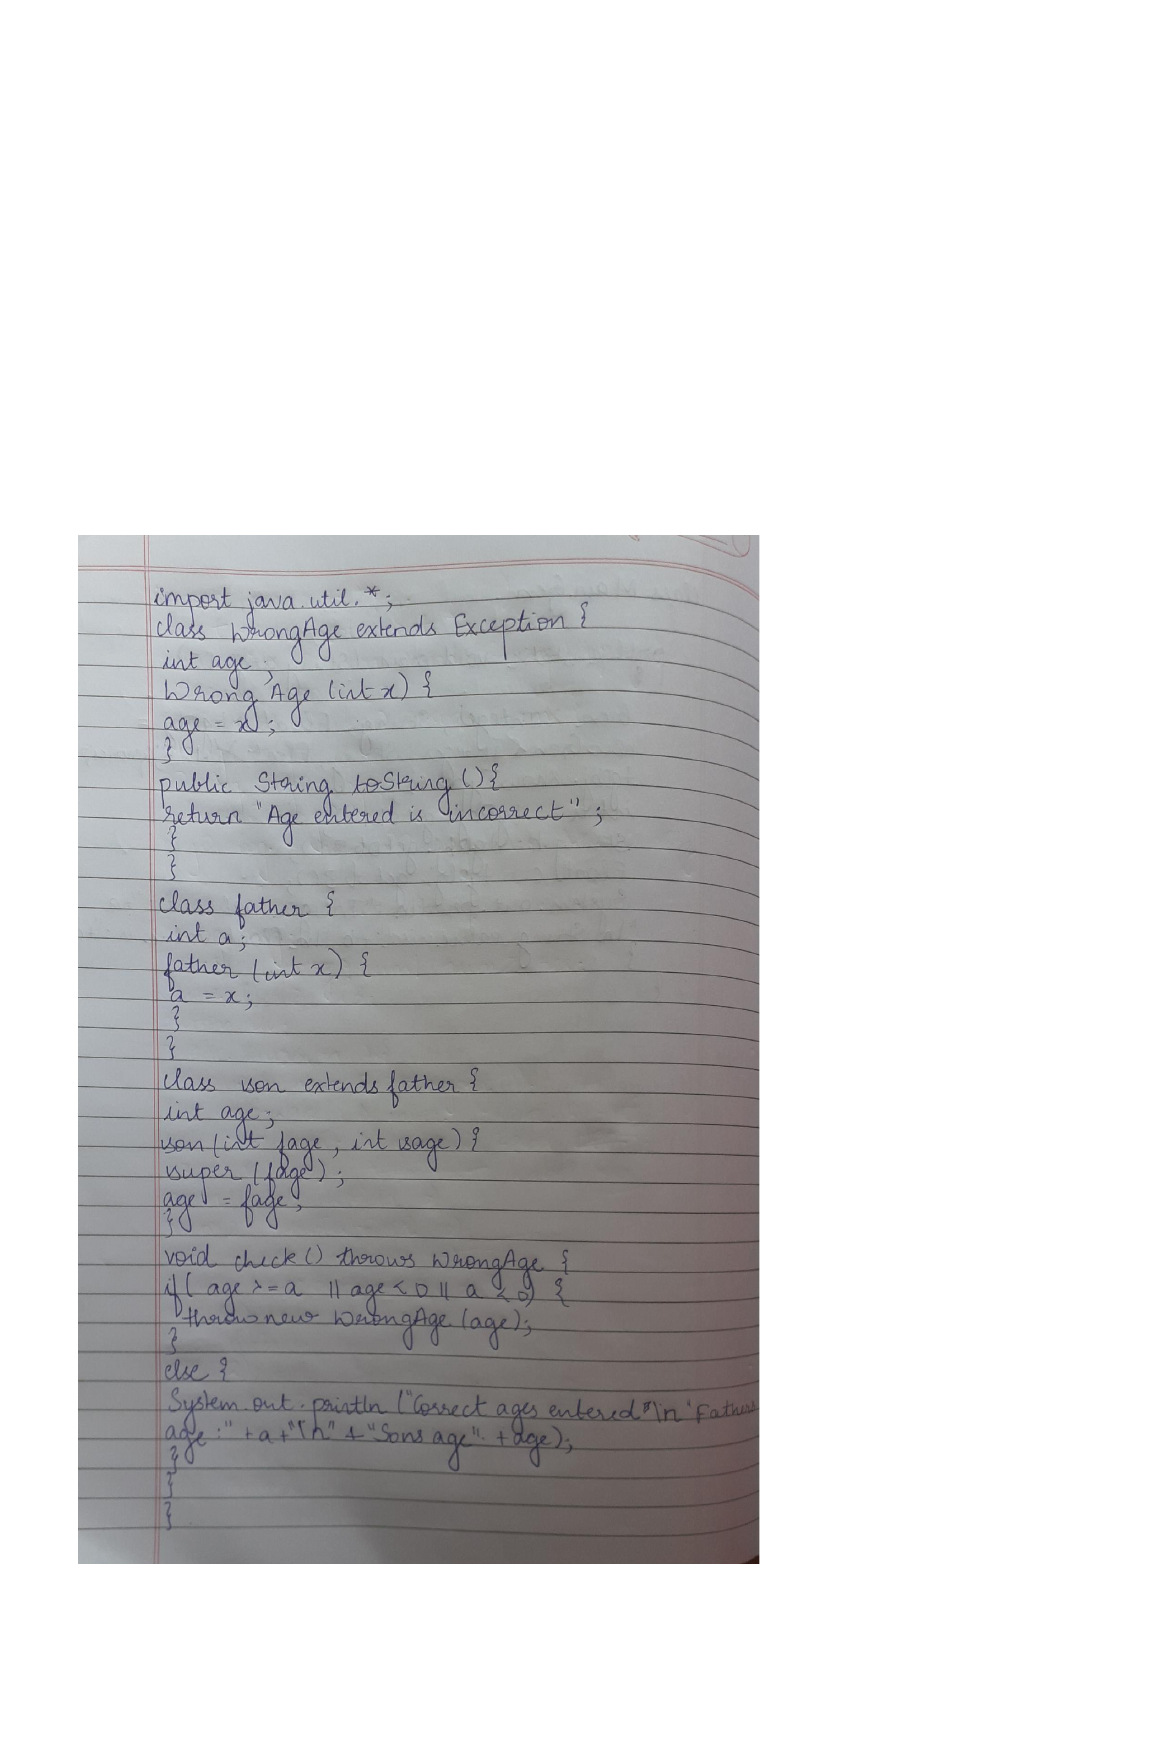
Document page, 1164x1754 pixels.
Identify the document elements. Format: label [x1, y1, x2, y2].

picture [78, 535, 760, 1564]
